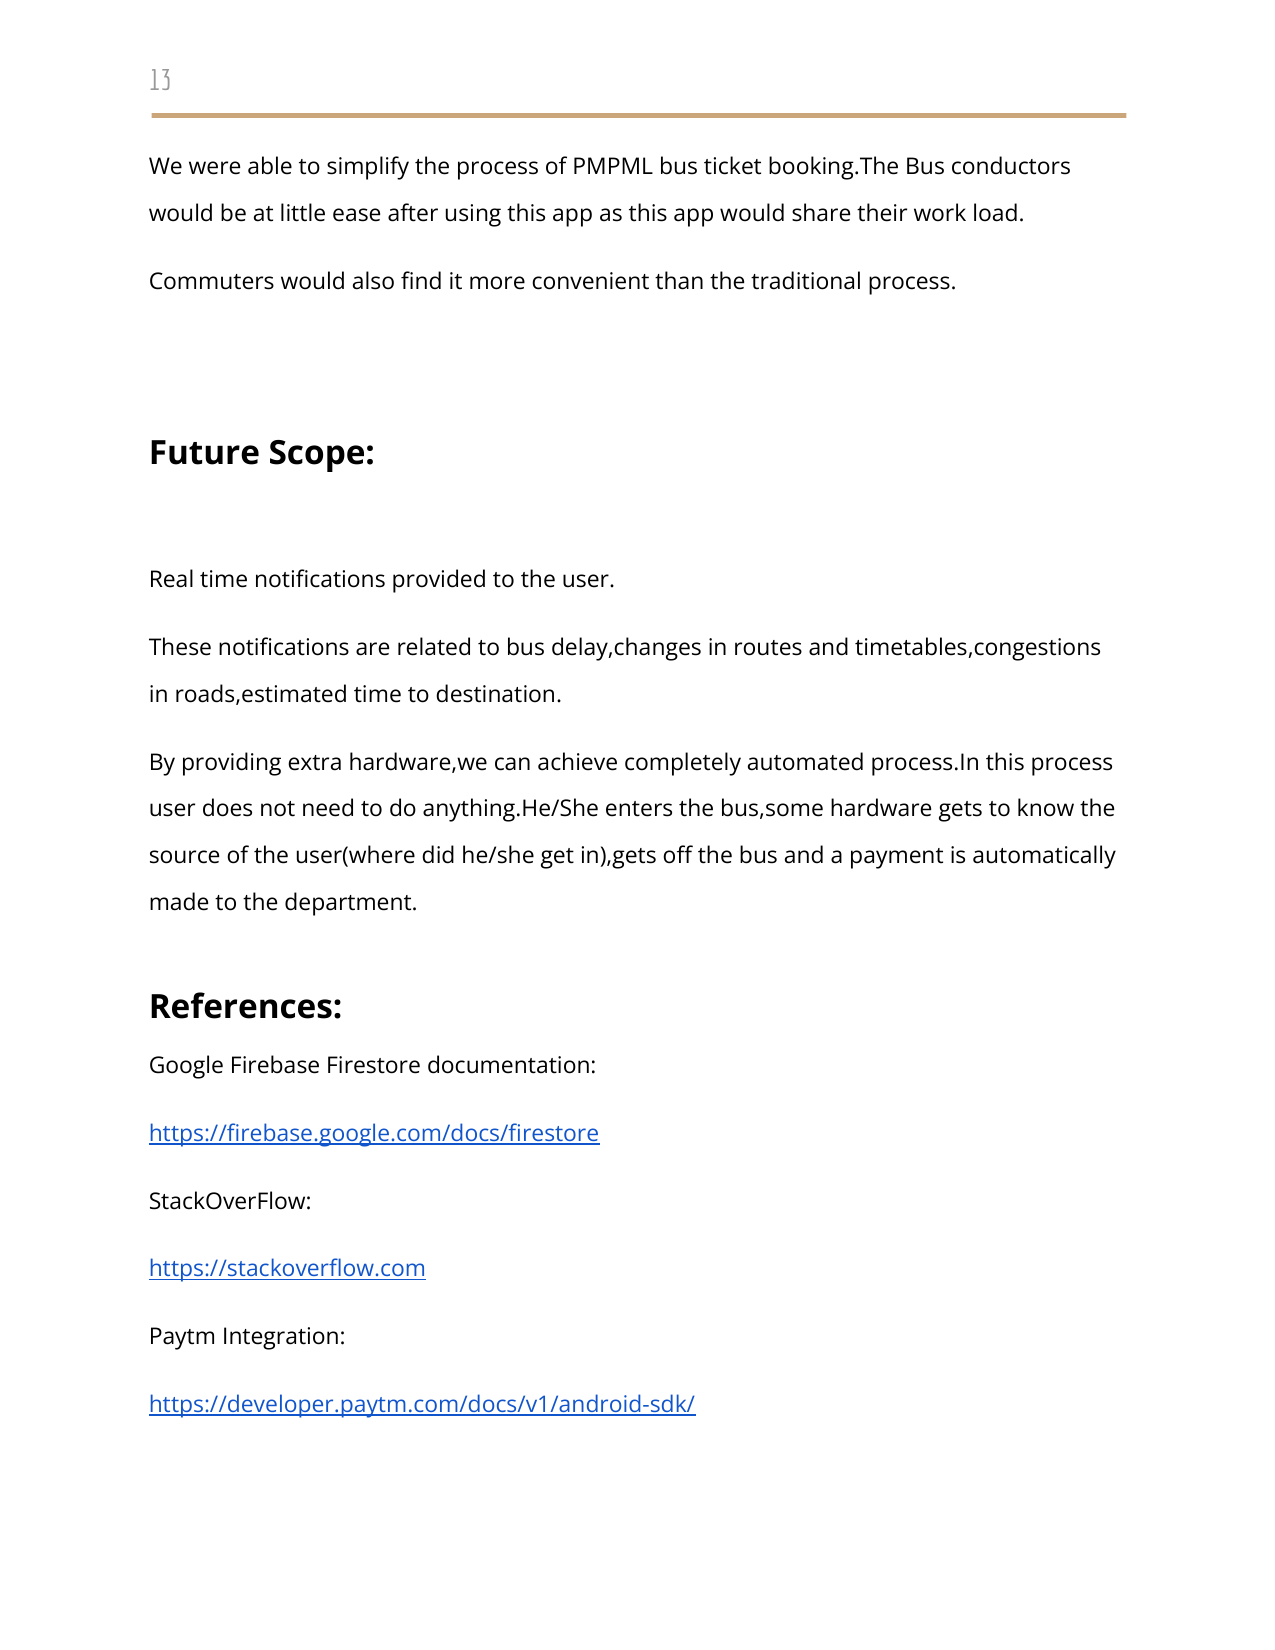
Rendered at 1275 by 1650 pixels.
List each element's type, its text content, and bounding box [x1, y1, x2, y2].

subtitle Future Scope: [148, 429, 939, 474]
text Paytm Integration: [148, 1320, 1125, 1351]
text StackOverFlow: [148, 1184, 1125, 1216]
text Google Firebase Firestore documentation: [148, 1049, 1125, 1080]
text Commuters would also find it more convenient than the traditional process. [148, 264, 1125, 296]
text https://developer.paytm.com/docs/v1/android-sdk/ [148, 1388, 1125, 1419]
subtitle References: [148, 983, 939, 1028]
text These notifications are related to bus delay,changes in routes and timetables,congestions in roads,estimated time to destination. [148, 631, 1125, 709]
text https://stackoverflow.com [148, 1252, 1125, 1283]
text Real time notifications provided to the user. [148, 563, 1125, 594]
text By providing extra hardware,we can achieve completely automated process.In this process user does not need to do anything.He/She enters the bus,some hardware gets to know the source of the user(where did he/she get in),gets off the bus and a payment is automatically made to the department. [148, 745, 1125, 917]
text https://firebase.google.com/docs/firestore [148, 1117, 1125, 1148]
picture [151, 113, 1127, 118]
text We were able to simplify the process of PMPML bus ticket booking.The Bus conductors would be at little ease after using this app as this app would share their work load. [148, 150, 1125, 228]
